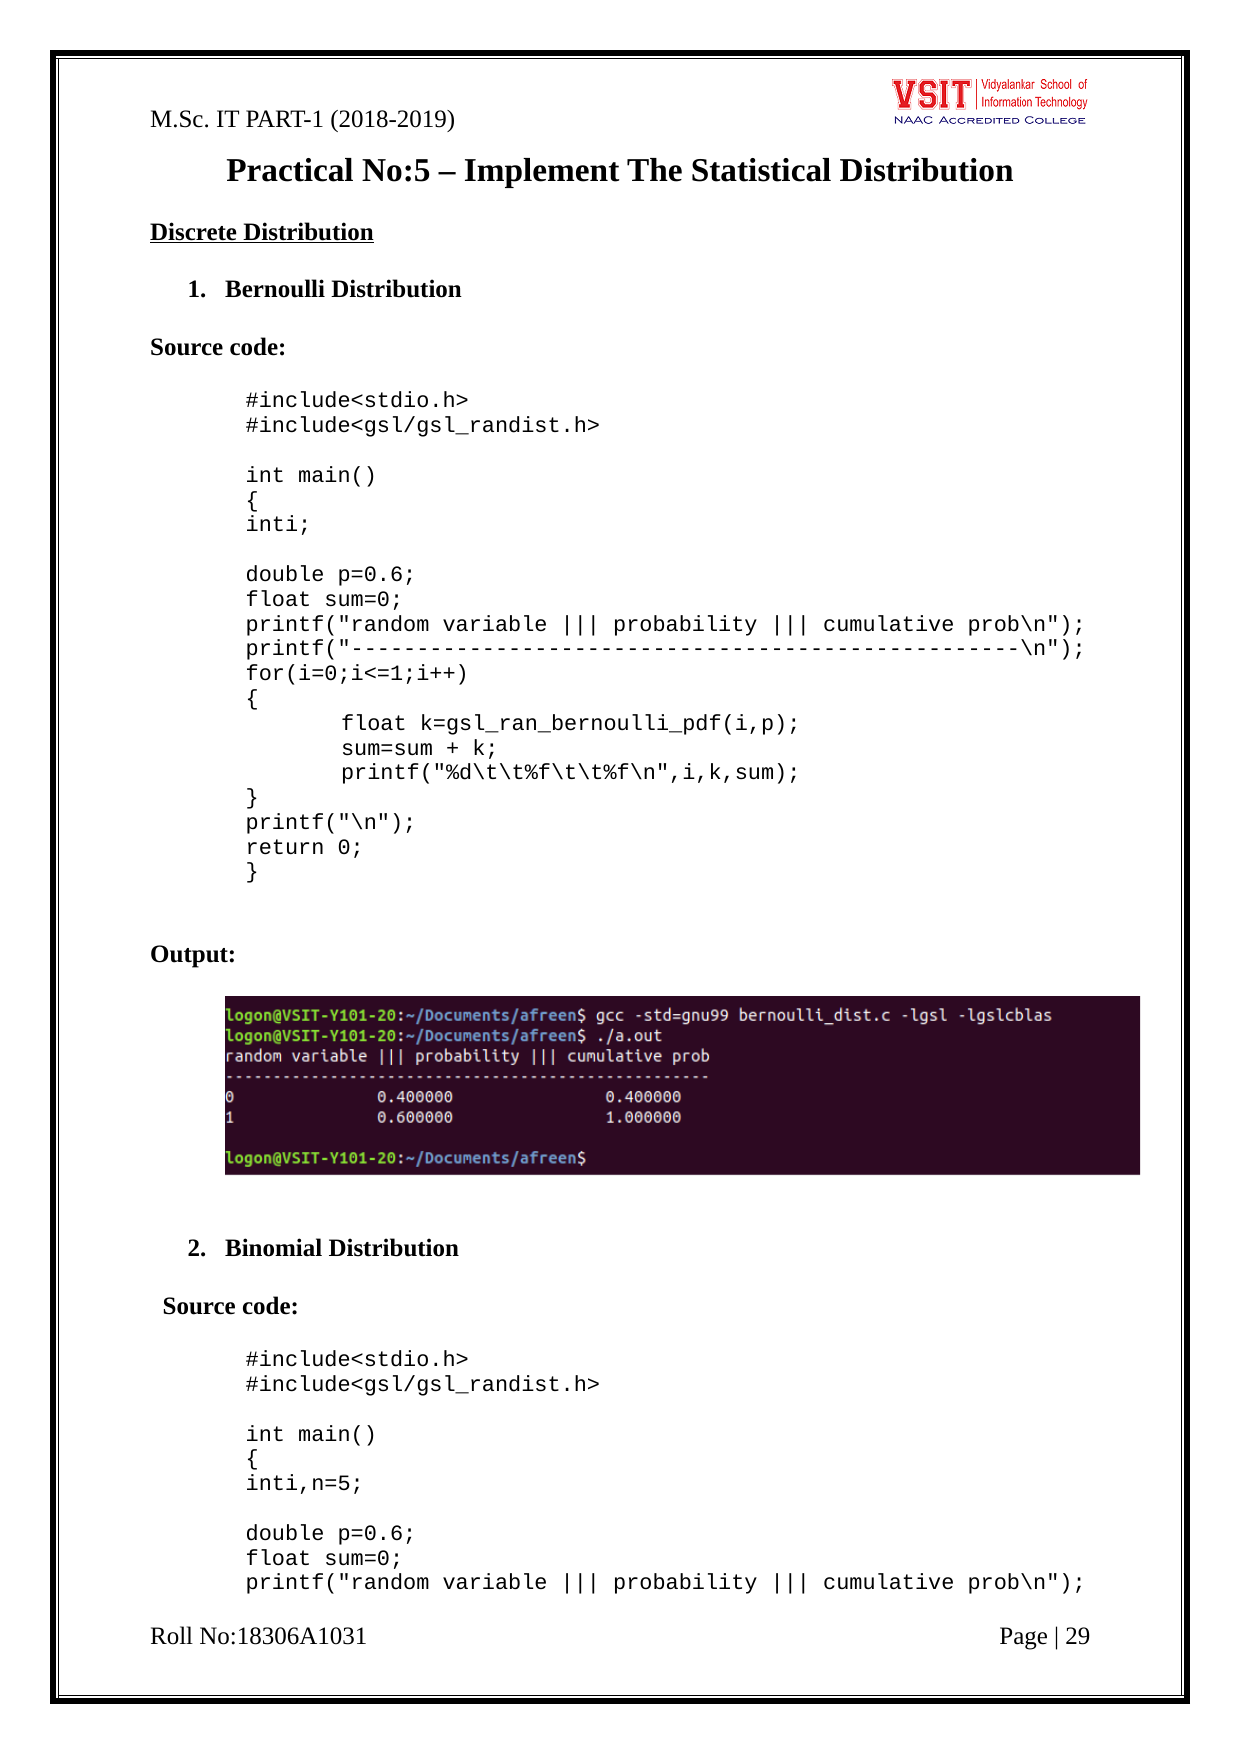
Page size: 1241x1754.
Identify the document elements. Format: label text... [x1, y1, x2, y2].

text { [150, 489, 1090, 513]
text int main() [150, 464, 1090, 489]
text printf("random variable ||| probability ||| cumulative prob\n"); [150, 613, 1090, 637]
text printf("\n"); [150, 811, 1090, 836]
text float sum=0; [150, 588, 1090, 613]
text inti; [150, 513, 1090, 538]
list Bernoulli Distribution [187, 274, 1090, 303]
text printf("---------------------------------------------------\n"); [150, 637, 1090, 662]
list Binomial Distribution [187, 1233, 1090, 1262]
text inti,n=5; [150, 1472, 1090, 1497]
text double p=0.6; [150, 563, 1090, 588]
text printf("%d\t\t%f\t\t%f\n",i,k,sum); [150, 761, 1090, 786]
text { [150, 1448, 1090, 1472]
picture [888, 75, 1091, 128]
text } [150, 786, 1090, 811]
picture [225, 996, 1141, 1176]
text float k=gsl_ran_bernoulli_pdf(i,p); [150, 712, 1090, 737]
text #include<stdio.h> [150, 1348, 1090, 1373]
list Source code: [150, 332, 1090, 361]
text double p=0.6; [150, 1522, 1090, 1547]
text for(i=0;i<=1;i++) [150, 662, 1090, 687]
text #include<gsl/gsl_randist.h> [150, 1373, 1090, 1398]
text { [150, 687, 1090, 712]
list Source code: [150, 1291, 1090, 1320]
text float sum=0; [150, 1547, 1090, 1572]
text Practical No:5 – Implement The Statistical Distribution [150, 150, 1090, 188]
text sum=sum + k; [150, 737, 1090, 761]
text #include<gsl/gsl_randist.h> [150, 414, 1090, 439]
text #include<stdio.h> [150, 389, 1090, 414]
text } [150, 861, 1090, 885]
text Output: [150, 939, 1090, 968]
text return 0; [150, 836, 1090, 861]
text printf("random variable ||| probability ||| cumulative prob\n"); [150, 1572, 1090, 1596]
text int main() [150, 1423, 1090, 1448]
text Discrete Distribution [150, 217, 1090, 246]
